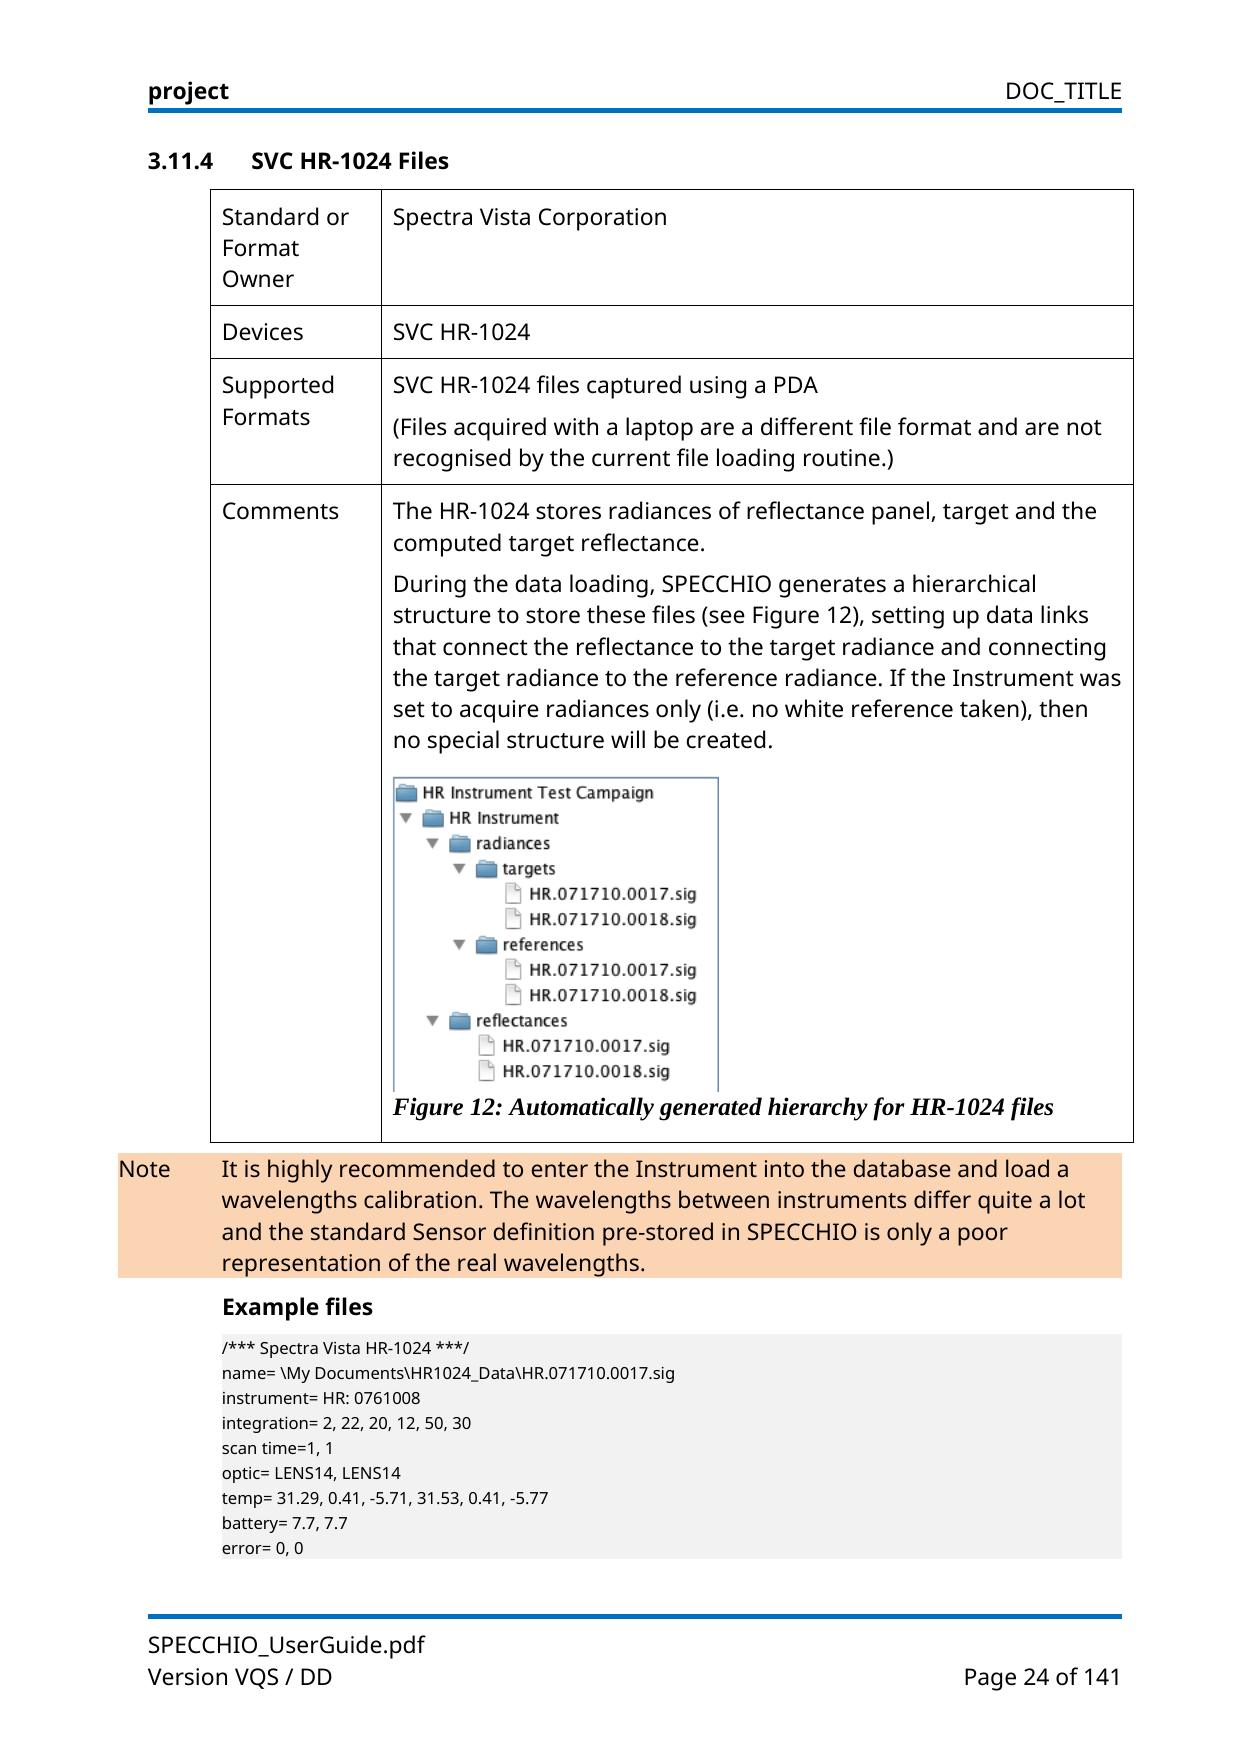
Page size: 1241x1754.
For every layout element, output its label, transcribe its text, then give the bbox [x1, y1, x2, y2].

picture [392, 776, 719, 1092]
text instrument= HR: 0761008 [222, 1384, 1122, 1409]
table_cell Comments [211, 485, 381, 1142]
text name= \My Documents\HR1024_Data\HR.071710.0017.sig [222, 1359, 1122, 1384]
table_cell The HR-1024 stores radiances of reflectance panel, target and the computed target reflectance. During the data loading, SPECCHIO generates a hierarchical structure to store these files (see Figure 12), setting up data links that connect the reflectance to the target radiance and connecting the target radiance to the reference radiance. If the Instrument was set to acquire radiances only (i.e. no white reference taken), then no special structure will be created. Figure 12: Automatically generated hierarchy for HR-1024 files [382, 485, 1133, 1142]
text error= 0, 0 [222, 1534, 1122, 1559]
table_cell SVC HR-1024 files captured using a PDA (Files acquired with a laptop are a different file format and are not recognised by the current file loading routine.) [382, 359, 1133, 484]
subtitle SVC HR-1024 Files [148, 145, 1122, 176]
table_header Spectra Vista Corporation [382, 190, 1133, 304]
text scan time=1, 1 [222, 1434, 1122, 1459]
text /*** Spectra Vista HR-1024 ***/ [222, 1334, 1122, 1359]
subtitle Example files [222, 1291, 1122, 1322]
table_cell SVC HR-1024 [382, 306, 1133, 358]
table_header Standard or Format Owner [211, 190, 381, 304]
text battery= 7.7, 7.7 [222, 1509, 1122, 1534]
table_cell Supported Formats [211, 359, 381, 484]
table_cell Devices [211, 306, 381, 358]
text optic= LENS14, LENS14 [222, 1459, 1122, 1484]
text integration= 2, 22, 20, 12, 50, 30 [222, 1409, 1122, 1434]
text temp= 31.29, 0.41, -5.71, 31.53, 0.41, -5.77 [222, 1484, 1122, 1509]
text Note It is highly recommended to enter the Instrument into the database and load a wavelengths calibration. The wavelengths between instruments differ quite a lot and the standard Sensor definition pre-stored in SPECCHIO is only a poor representation of the real wavelengths. [118, 1153, 1122, 1278]
